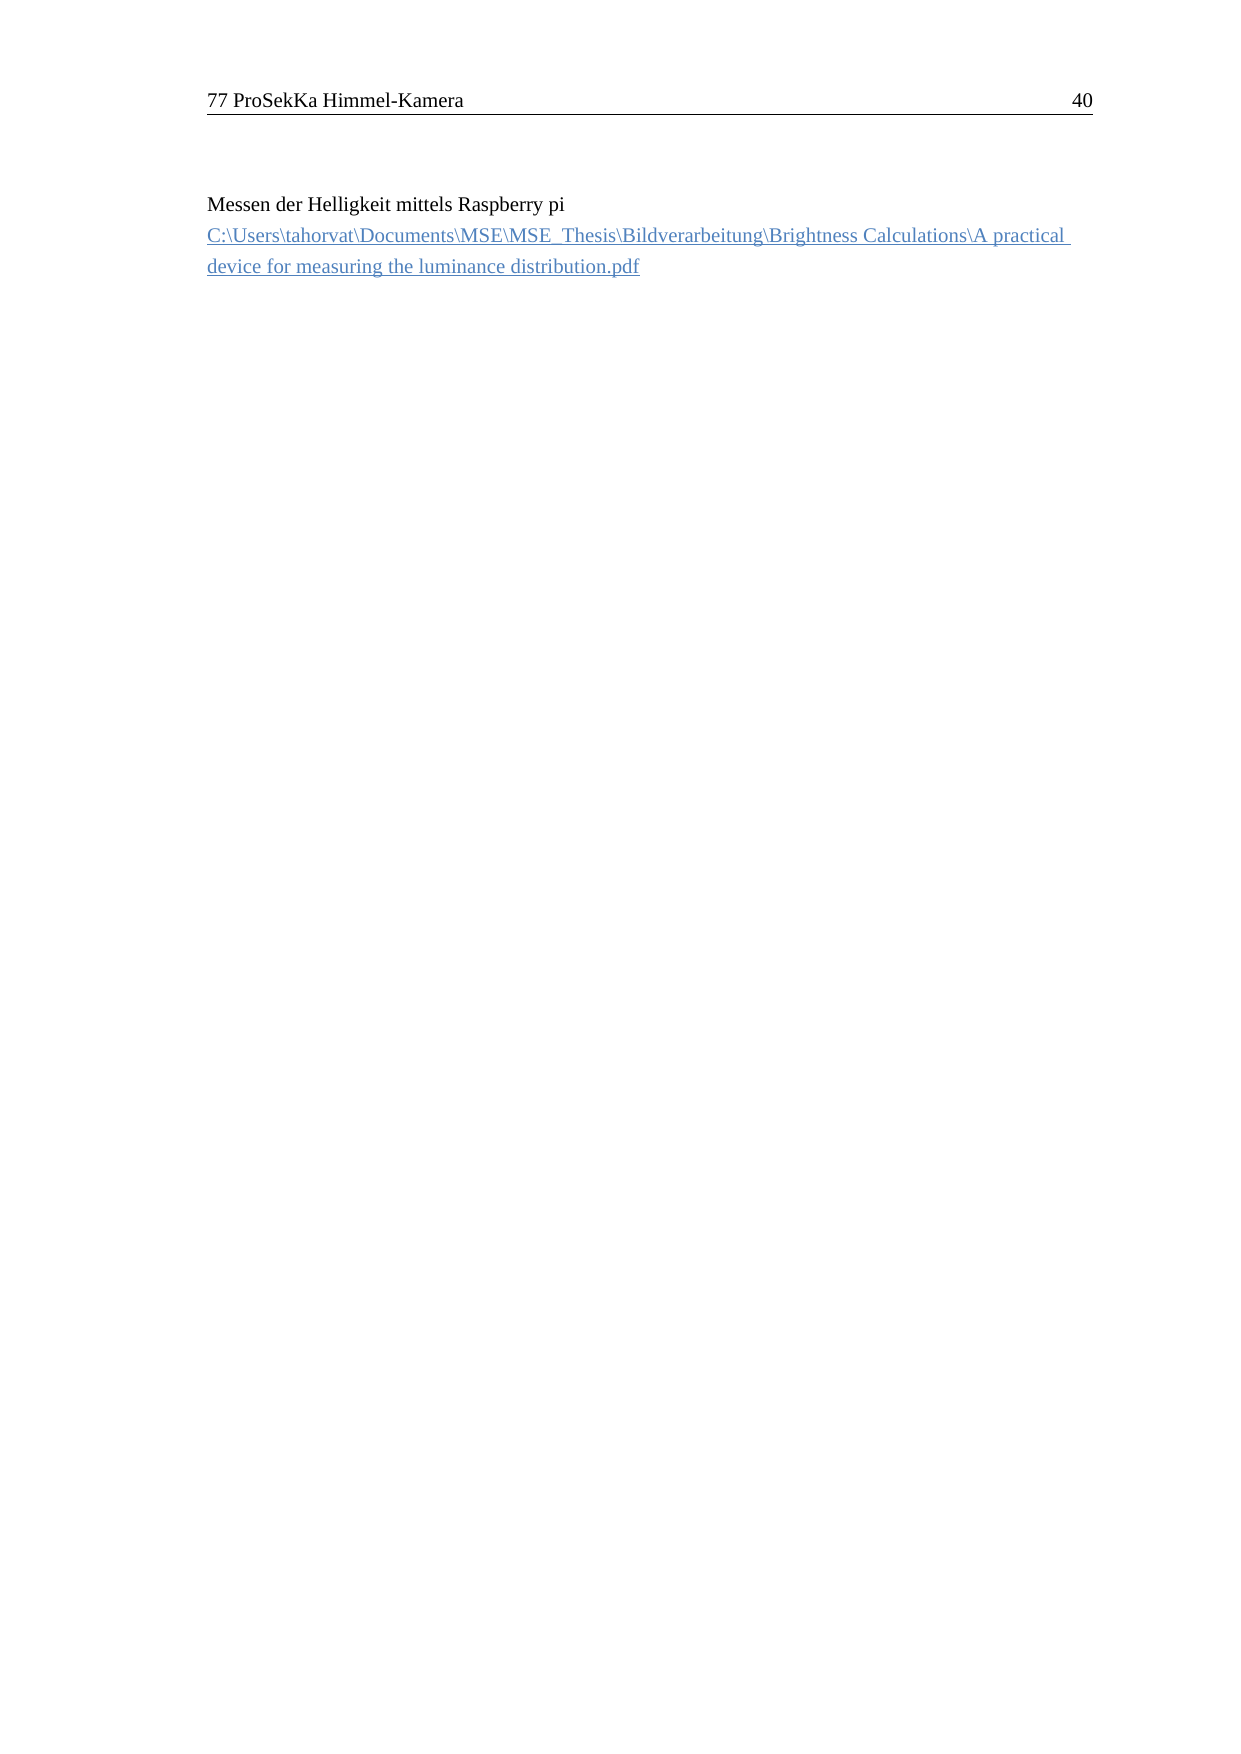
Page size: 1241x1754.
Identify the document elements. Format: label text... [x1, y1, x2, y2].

text Messen der Helligkeit mittels Raspberry pi C:\Users\tahorvat\Documents\MSE\MSE_Thesis\Bildverarbeitung\Brightness Calculations\A practical device for measuring the luminance distribution.pdf [207, 191, 1093, 278]
